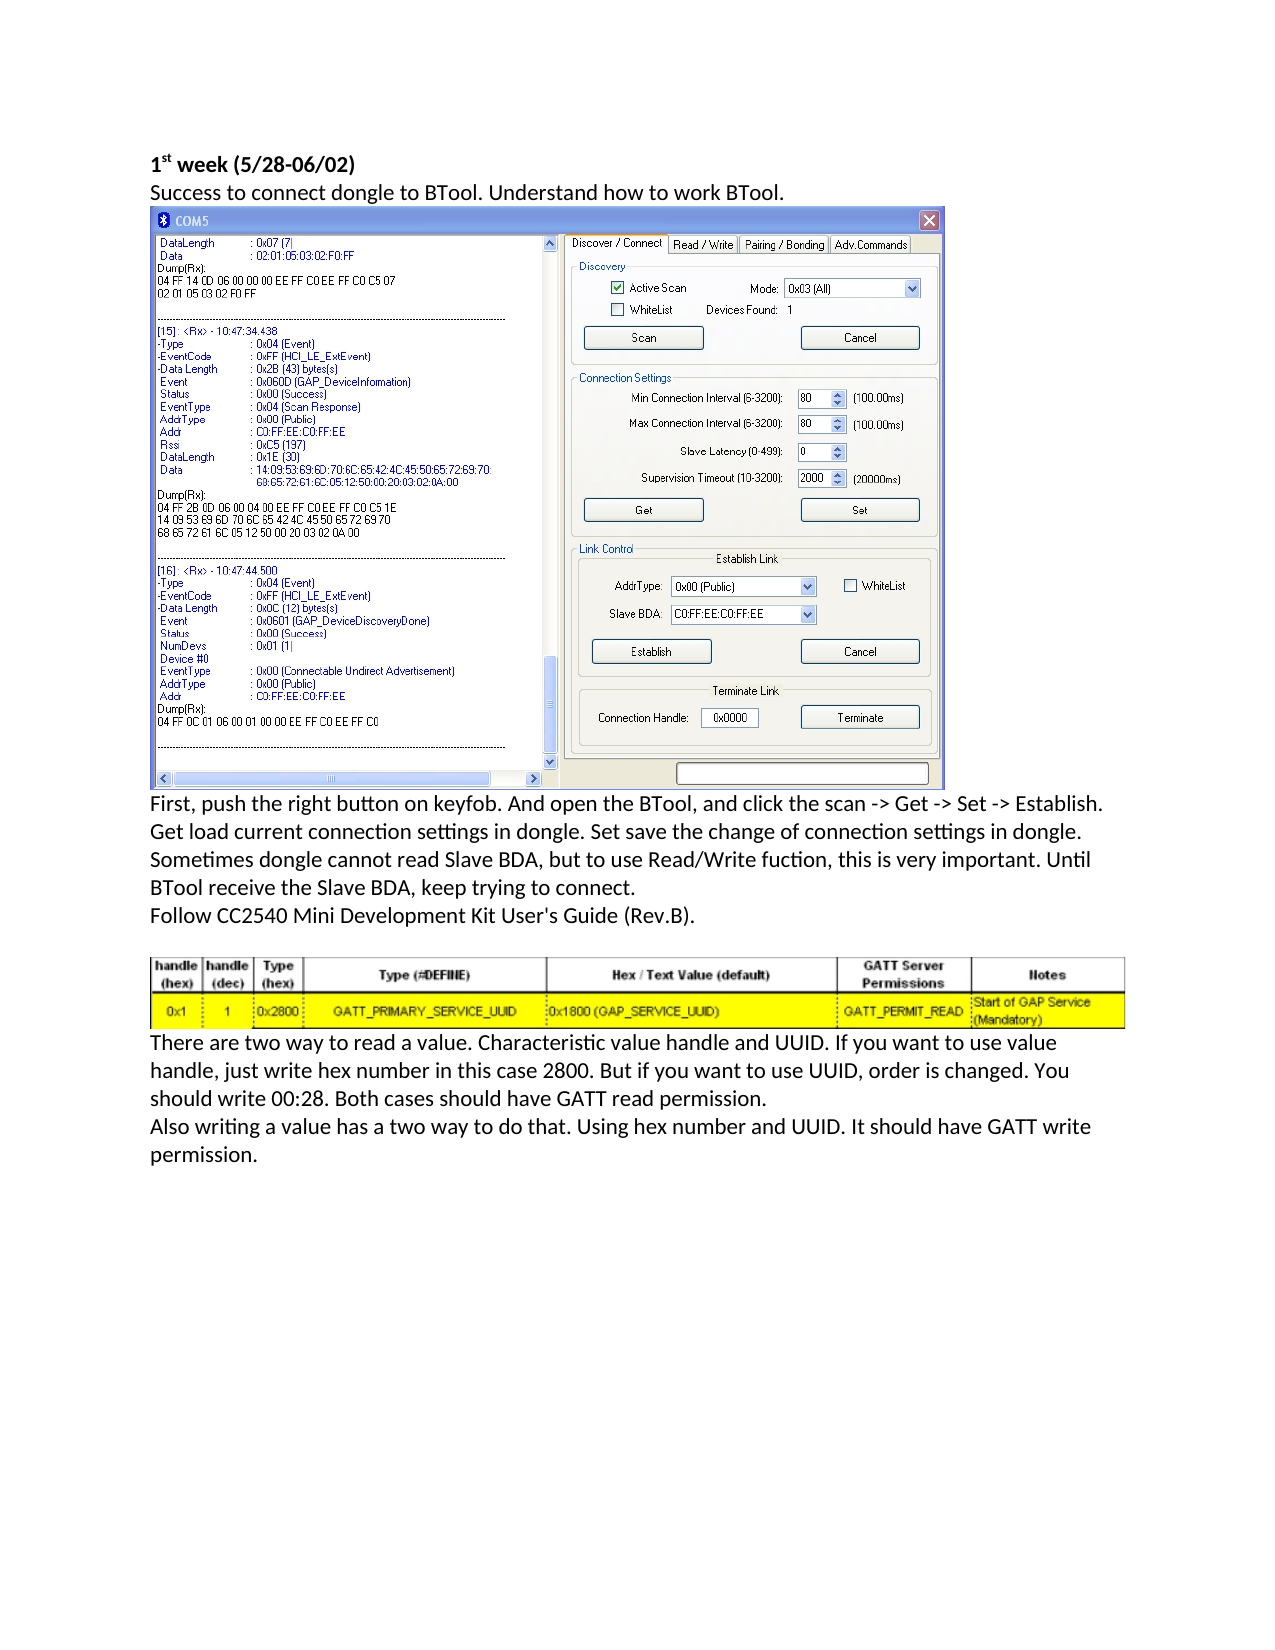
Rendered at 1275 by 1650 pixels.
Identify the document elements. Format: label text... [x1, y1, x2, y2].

text Success to connect dongle to BTool. Understand how to work BTool. [150, 178, 1125, 206]
text Follow CC2540 Mini Development Kit User's Guide (Rev.B). [150, 901, 1125, 929]
text There are two way to read a value. Characteristic value handle and UUID. If you want to use value handle, just write hex number in this case 2800. But if you want to use UUID, order is changed. You should write 00:28. Both cases should have GATT read permission. [150, 1029, 1125, 1112]
picture [150, 206, 945, 790]
text Sometimes dongle cannot read Slave BDA, but to use Read/Write fuction, this is very important. Until BTool receive the Slave BDA, keep trying to connect. [150, 845, 1125, 901]
picture [150, 957, 1125, 1029]
text First, push the right button on keyfob. And open the BTool, and click the scan -> Get -> Set -> Establish. [150, 789, 1125, 817]
text Also writing a value has a two way to do that. Using hex number and UUID. It should have GATT write permission. [150, 1112, 1125, 1168]
text Get load current connection settings in dongle. Set save the change of connection settings in dongle. [150, 817, 1125, 845]
text 1st week (5/28-06/02) [150, 150, 1125, 178]
